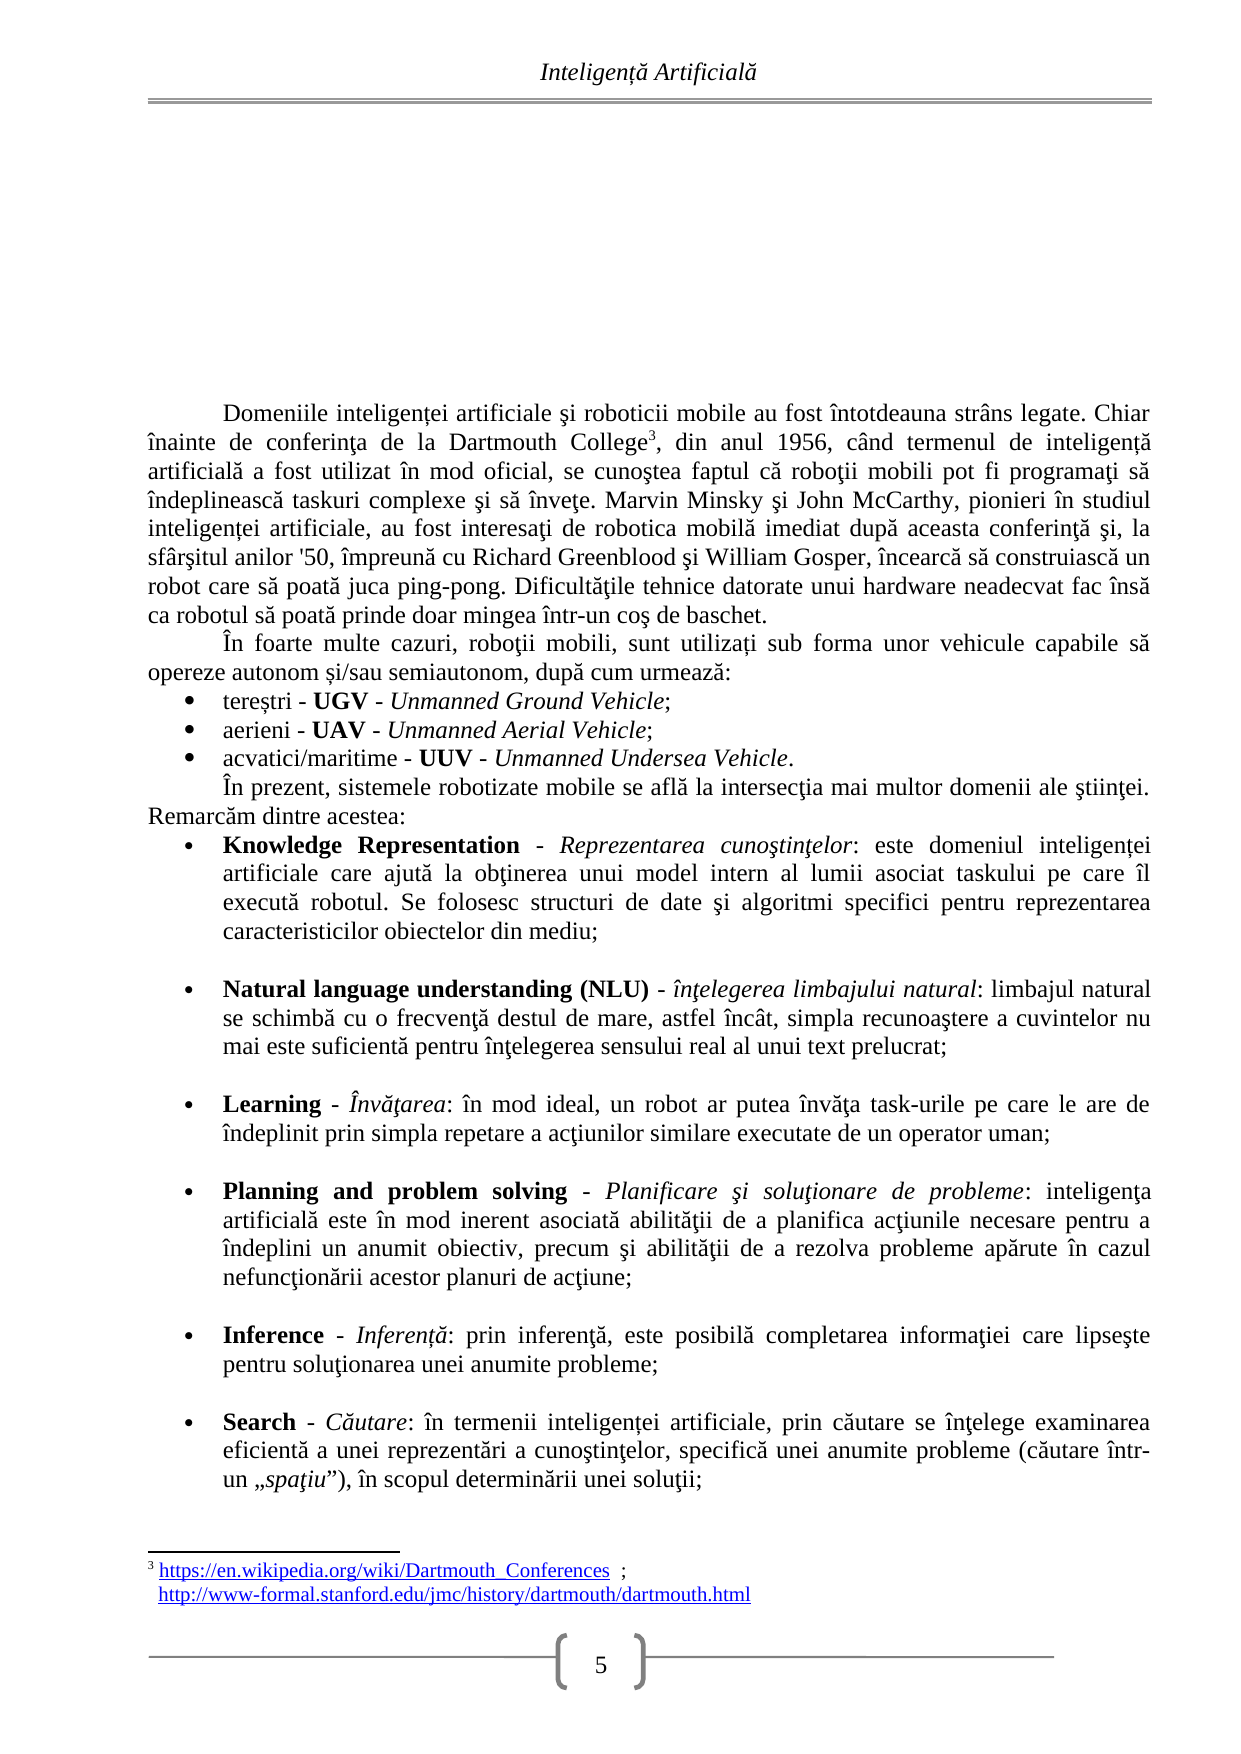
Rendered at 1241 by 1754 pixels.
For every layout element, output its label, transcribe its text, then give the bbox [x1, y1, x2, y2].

list Search - Căutare: în termenii inteligenței artificiale, prin căutare se înţelege examinarea eficientă a unei reprezentări a cunoştinţelor, specifică unei anumite probleme (căutare într-un „spaţiu”), în scopul determinării unei soluţii; [185, 1407, 1152, 1493]
list Learning - Învăţarea: în mod ideal, un robot ar putea învăţa task-urile pe care le are de îndeplinit prin simpla repetare a acţiunilor similare executate de un operator uman; [185, 1089, 1152, 1147]
list aerieni - UAV - Unmanned Aerial Vehicle; [185, 715, 1152, 743]
text Domeniile inteligenței artificiale şi roboticii mobile au fost întotdeauna strâns legate. Chiar înainte de conferinţa de la Dartmouth College, din anul 1956, când termenul de inteligență artificială a fost utilizat în mod oficial, se cunoştea faptul că roboţii mobili pot fi programaţi să îndeplinească taskuri complexe şi să înveţe. Marvin Minsky şi John McCarthy, pionieri în studiul inteligenței artificiale, au fost interesaţi de robotica mobilă imediat după aceasta conferinţă şi, la sfârşitul anilor '50, împreună cu Richard Greenblood şi William Gosper, încearcă să construiască un robot care să poată juca ping-pong. Dificultăţile tehnice datorate unui hardware neadecvat fac însă ca robotul să poată prinde doar mingea într-un coş de baschet. [148, 398, 1152, 628]
list acvatici/maritime - UUV - Unmanned Undersea Vehicle. [185, 743, 1152, 772]
text În foarte multe cazuri, roboţii mobili, sunt utilizați sub forma unor vehicule capabile să opereze autonom și/sau semiautonom, după cum urmează: [148, 628, 1152, 686]
list Knowledge Representation - Reprezentarea cunoştinţelor: este domeniul inteligenței artificiale care ajută la obţinerea unui model intern al lumii asociat taskului pe care îl execută robotul. Se folosesc structuri de date şi algoritmi specifici pentru reprezentarea caracteristicilor obiectelor din mediu; [185, 830, 1152, 945]
list Inference - Inferență: prin inferenţă, este posibilă completarea informaţiei care lipseşte pentru soluţionarea unei anumite probleme; [185, 1320, 1152, 1378]
list Natural language understanding (NLU) - înţelegerea limbajului natural: limbajul natural se schimbă cu o frecvenţă destul de mare, astfel încât, simpla recunoaştere a cuvintelor nu mai este suficientă pentru înţelegerea sensului real al unui text prelucrat; [185, 974, 1152, 1060]
list Planning and problem solving - Planificare şi soluţionare de probleme: inteligenţa artificială este în mod inerent asociată abilităţii de a planifica acţiunile necesare pentru a îndeplini un anumit obiectiv, precum şi abilităţii de a rezolva probleme apărute în cazul nefuncţionării acestor planuri de acţiune; [185, 1176, 1152, 1291]
list tereștri - UGV - Unmanned Ground Vehicle; [185, 686, 1152, 715]
text În prezent, sistemele robotizate mobile se află la intersecţia mai multor domenii ale ştiinţei. Remarcăm dintre acestea: [148, 772, 1152, 830]
